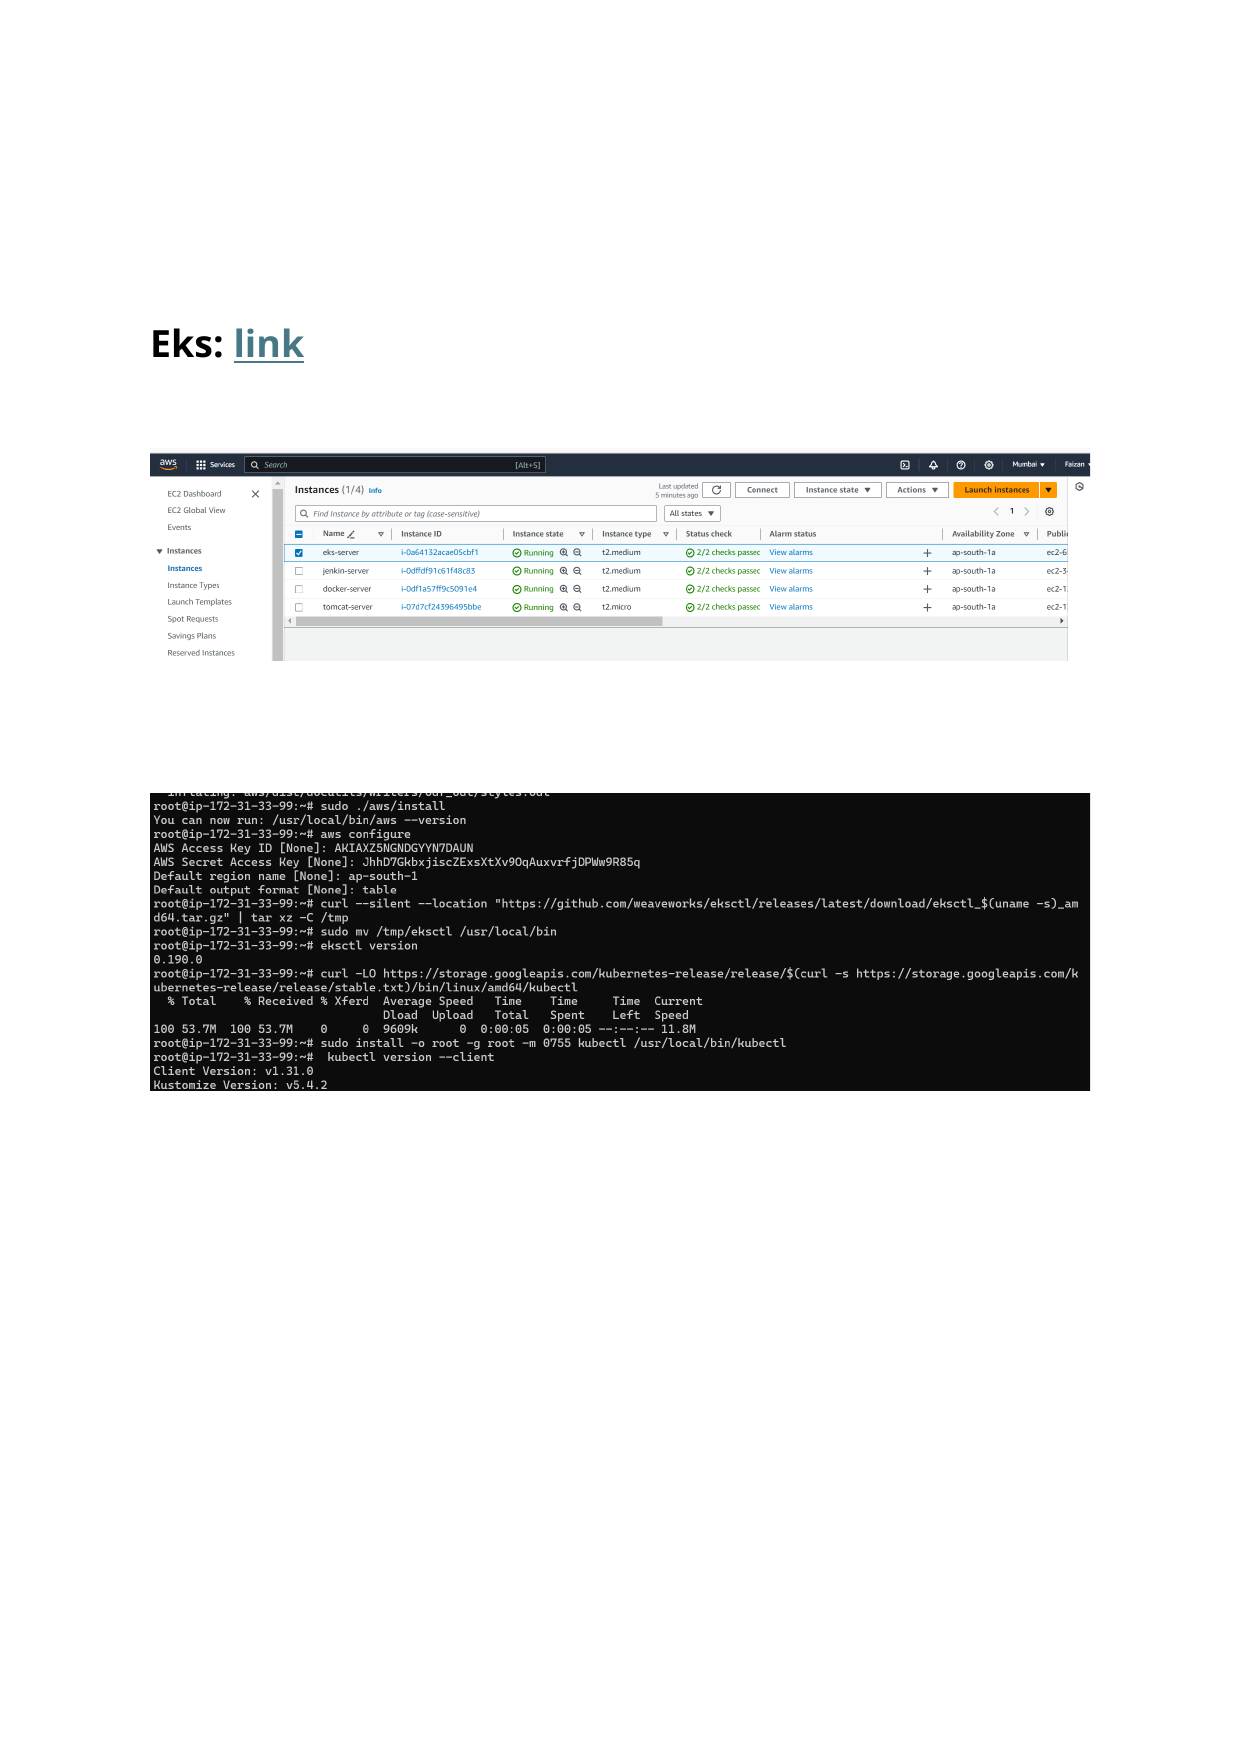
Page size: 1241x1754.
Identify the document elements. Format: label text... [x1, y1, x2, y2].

picture [150, 448, 1091, 661]
text Eks: link [150, 317, 1090, 368]
picture [150, 793, 1091, 1091]
